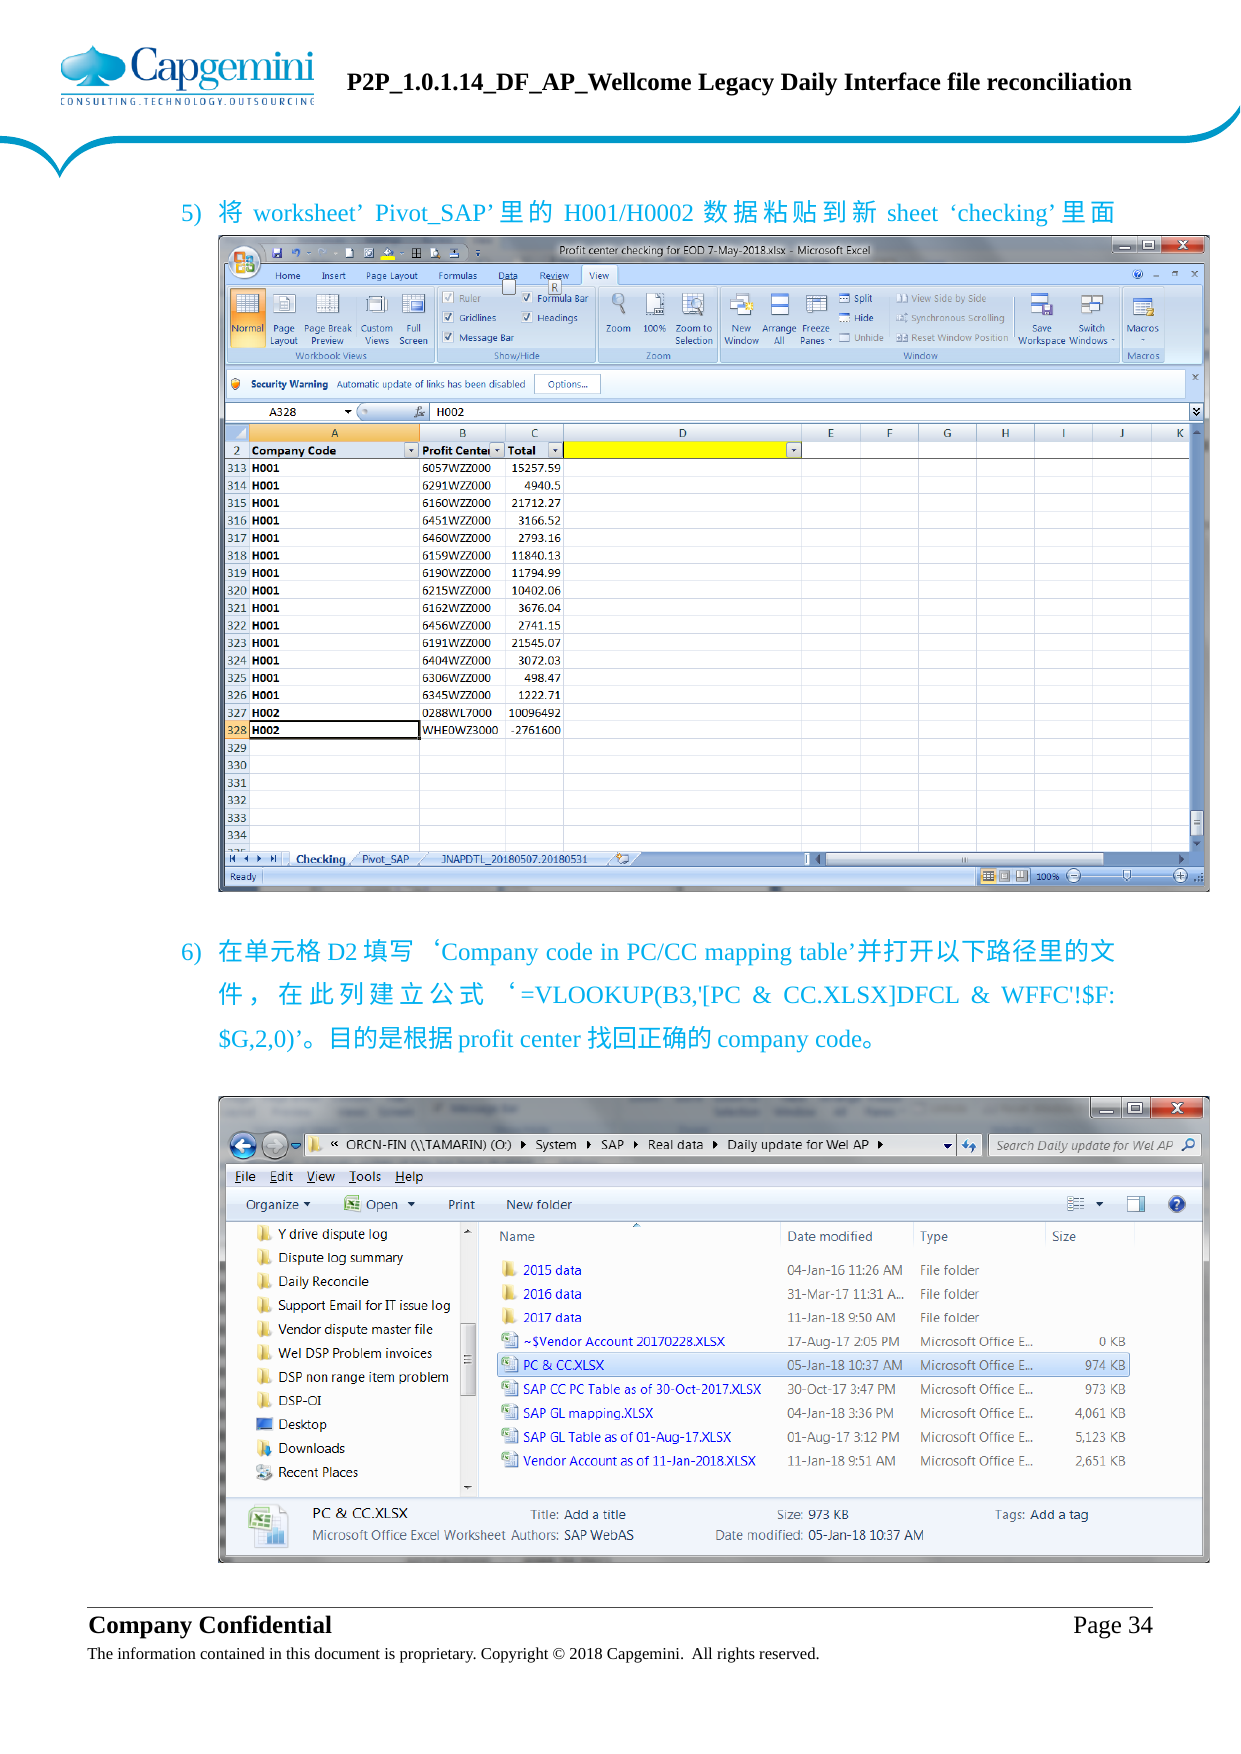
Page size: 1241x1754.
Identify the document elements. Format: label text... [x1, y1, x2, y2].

picture [61, 45, 314, 105]
list 在单元格D2填写‘Company code in PC/CC mapping table’并打开以下路径里的文件，在此列建立公式‘=VLOOKUP(B3,'[PC & CC.XLSX]DFCL & WFFC'!$F:$G,2,0)’。目的是根据profit center 找回正确的company code。 [181, 931, 1116, 1054]
picture [218, 235, 1210, 892]
picture [218, 1096, 1210, 1563]
